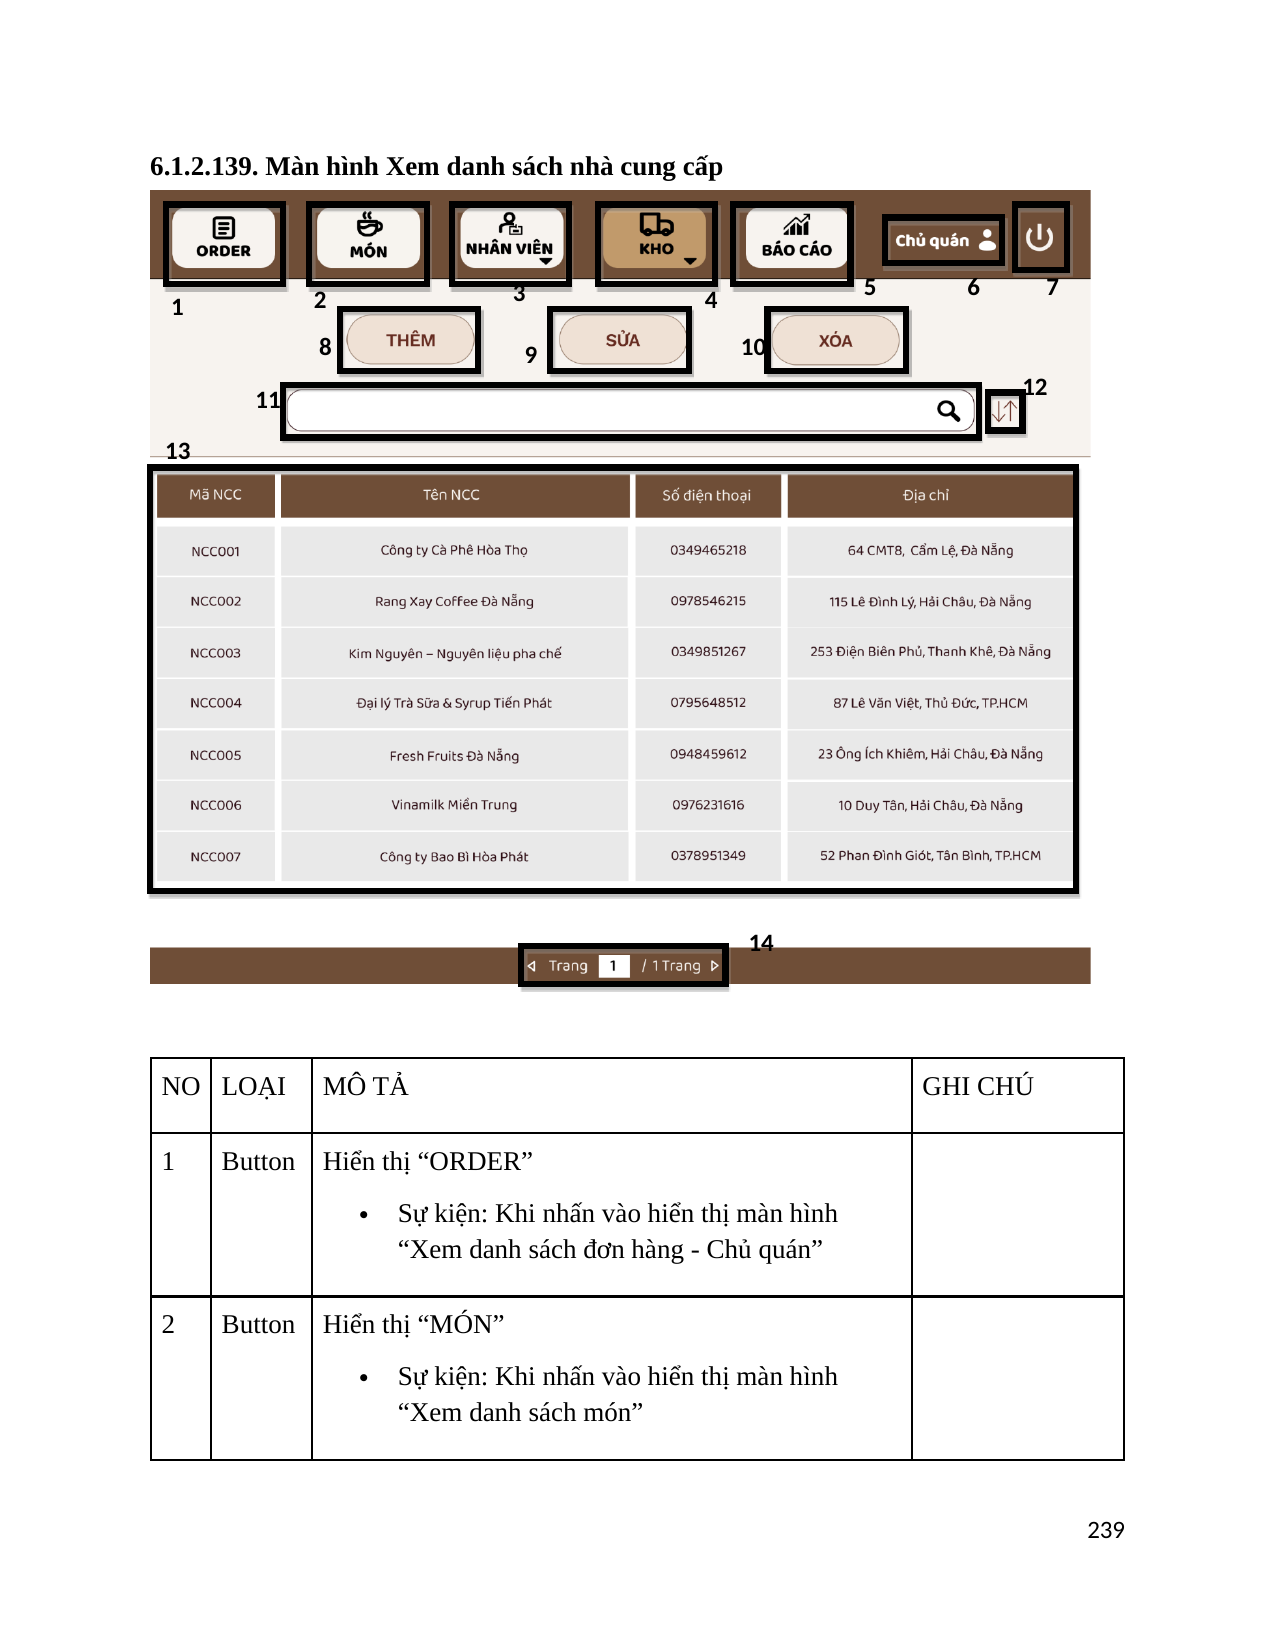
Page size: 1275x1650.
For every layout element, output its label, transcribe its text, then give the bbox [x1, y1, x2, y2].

subtitle 6.1.2.139. Màn hình Xem danh sách nhà cung cấp [150, 150, 1125, 181]
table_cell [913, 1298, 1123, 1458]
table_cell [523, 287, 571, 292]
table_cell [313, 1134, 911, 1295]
picture [150, 190, 1091, 984]
table_cell Hiển thị cứng “Tại chỗ” [340, 311, 484, 376]
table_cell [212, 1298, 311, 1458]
table_cell Hiển thị cứng “Tại chỗ” [768, 311, 912, 376]
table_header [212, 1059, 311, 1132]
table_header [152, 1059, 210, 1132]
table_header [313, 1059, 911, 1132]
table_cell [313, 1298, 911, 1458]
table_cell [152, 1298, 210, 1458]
picture [156, 476, 1073, 888]
picture [528, 954, 722, 981]
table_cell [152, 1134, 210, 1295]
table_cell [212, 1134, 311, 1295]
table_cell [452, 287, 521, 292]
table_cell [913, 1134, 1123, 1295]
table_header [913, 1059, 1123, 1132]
